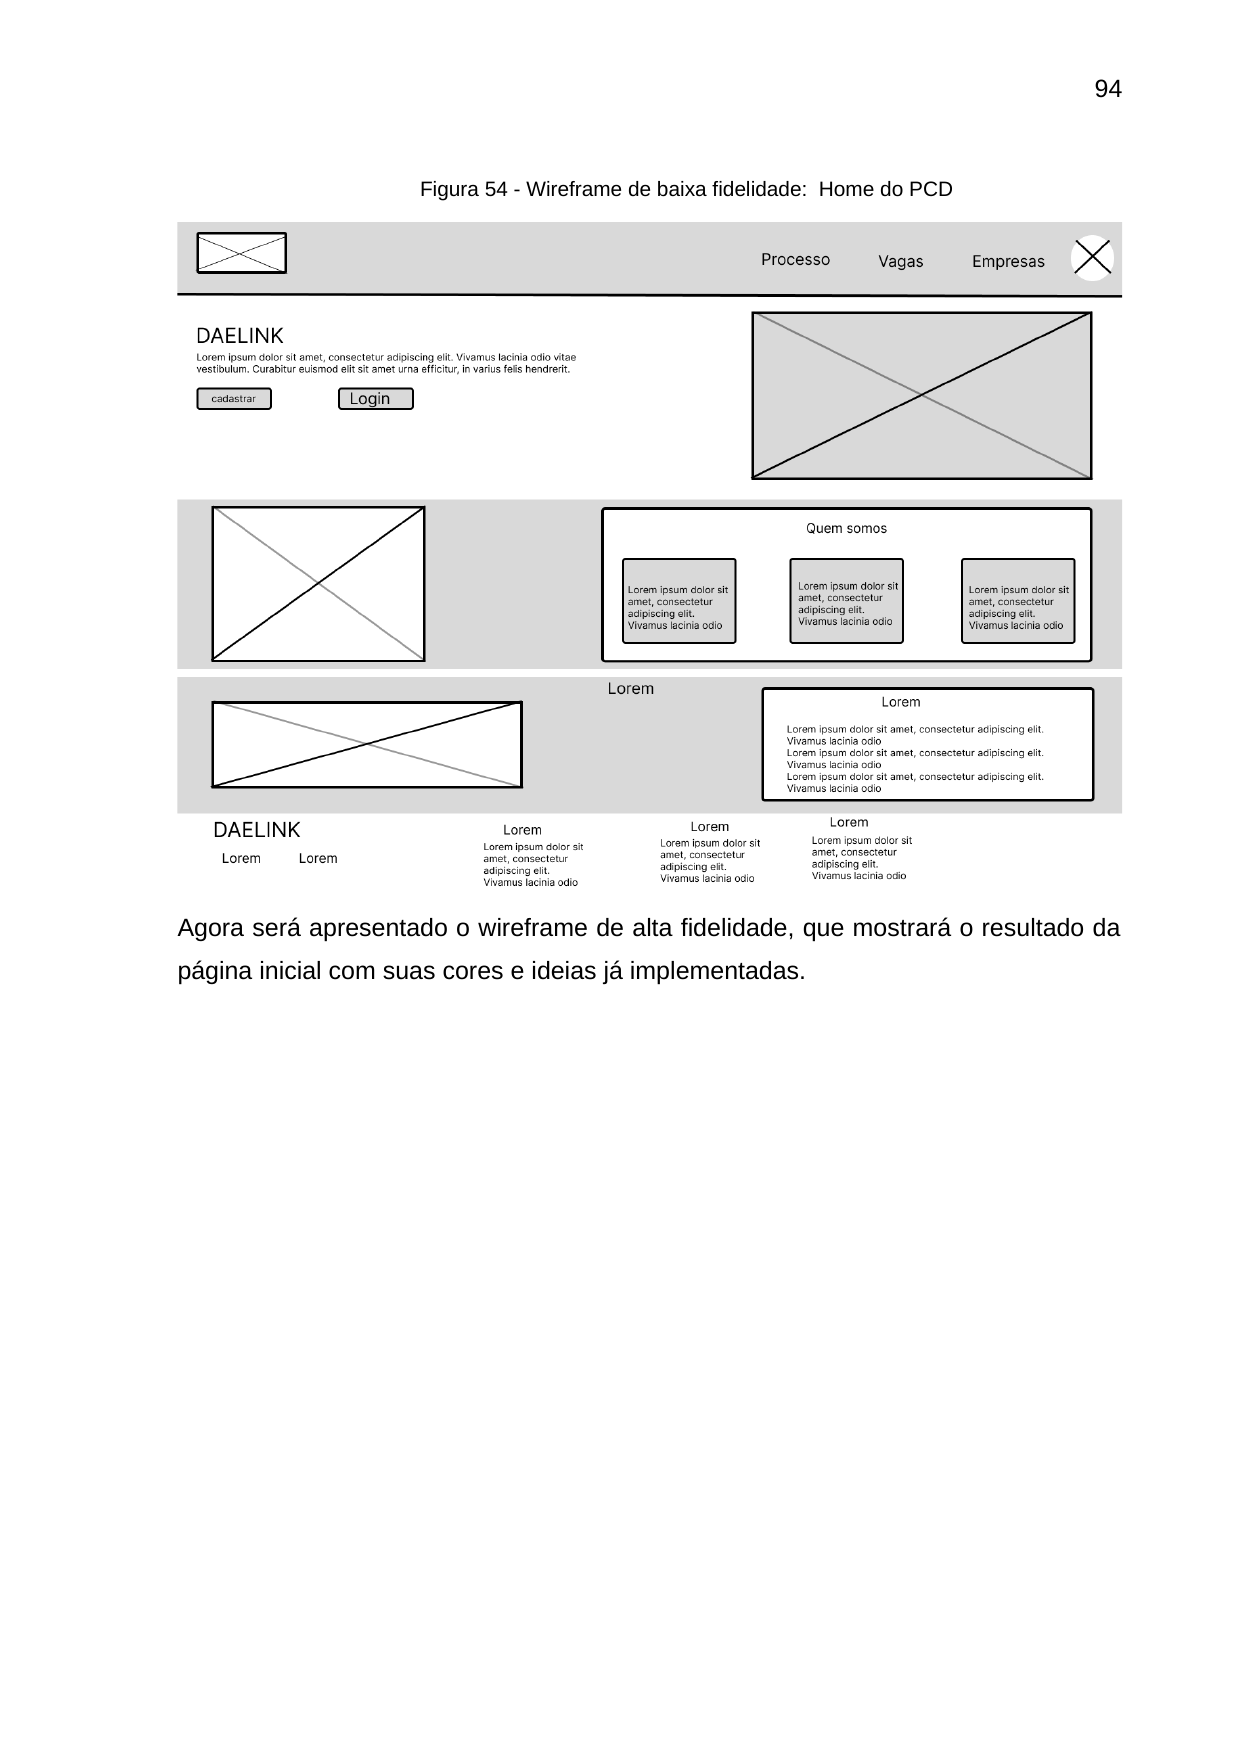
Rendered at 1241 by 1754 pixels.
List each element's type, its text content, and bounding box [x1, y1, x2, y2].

picture [177, 222, 1123, 894]
text Figura 54 - Wireframe de baixa fidelidade: Home do PCD [177, 177, 1122, 201]
text Agora será apresentado o wireframe de alta fidelidade, que mostrará o resultado da página inicial com suas cores e ideias já implementadas. [177, 913, 1122, 985]
